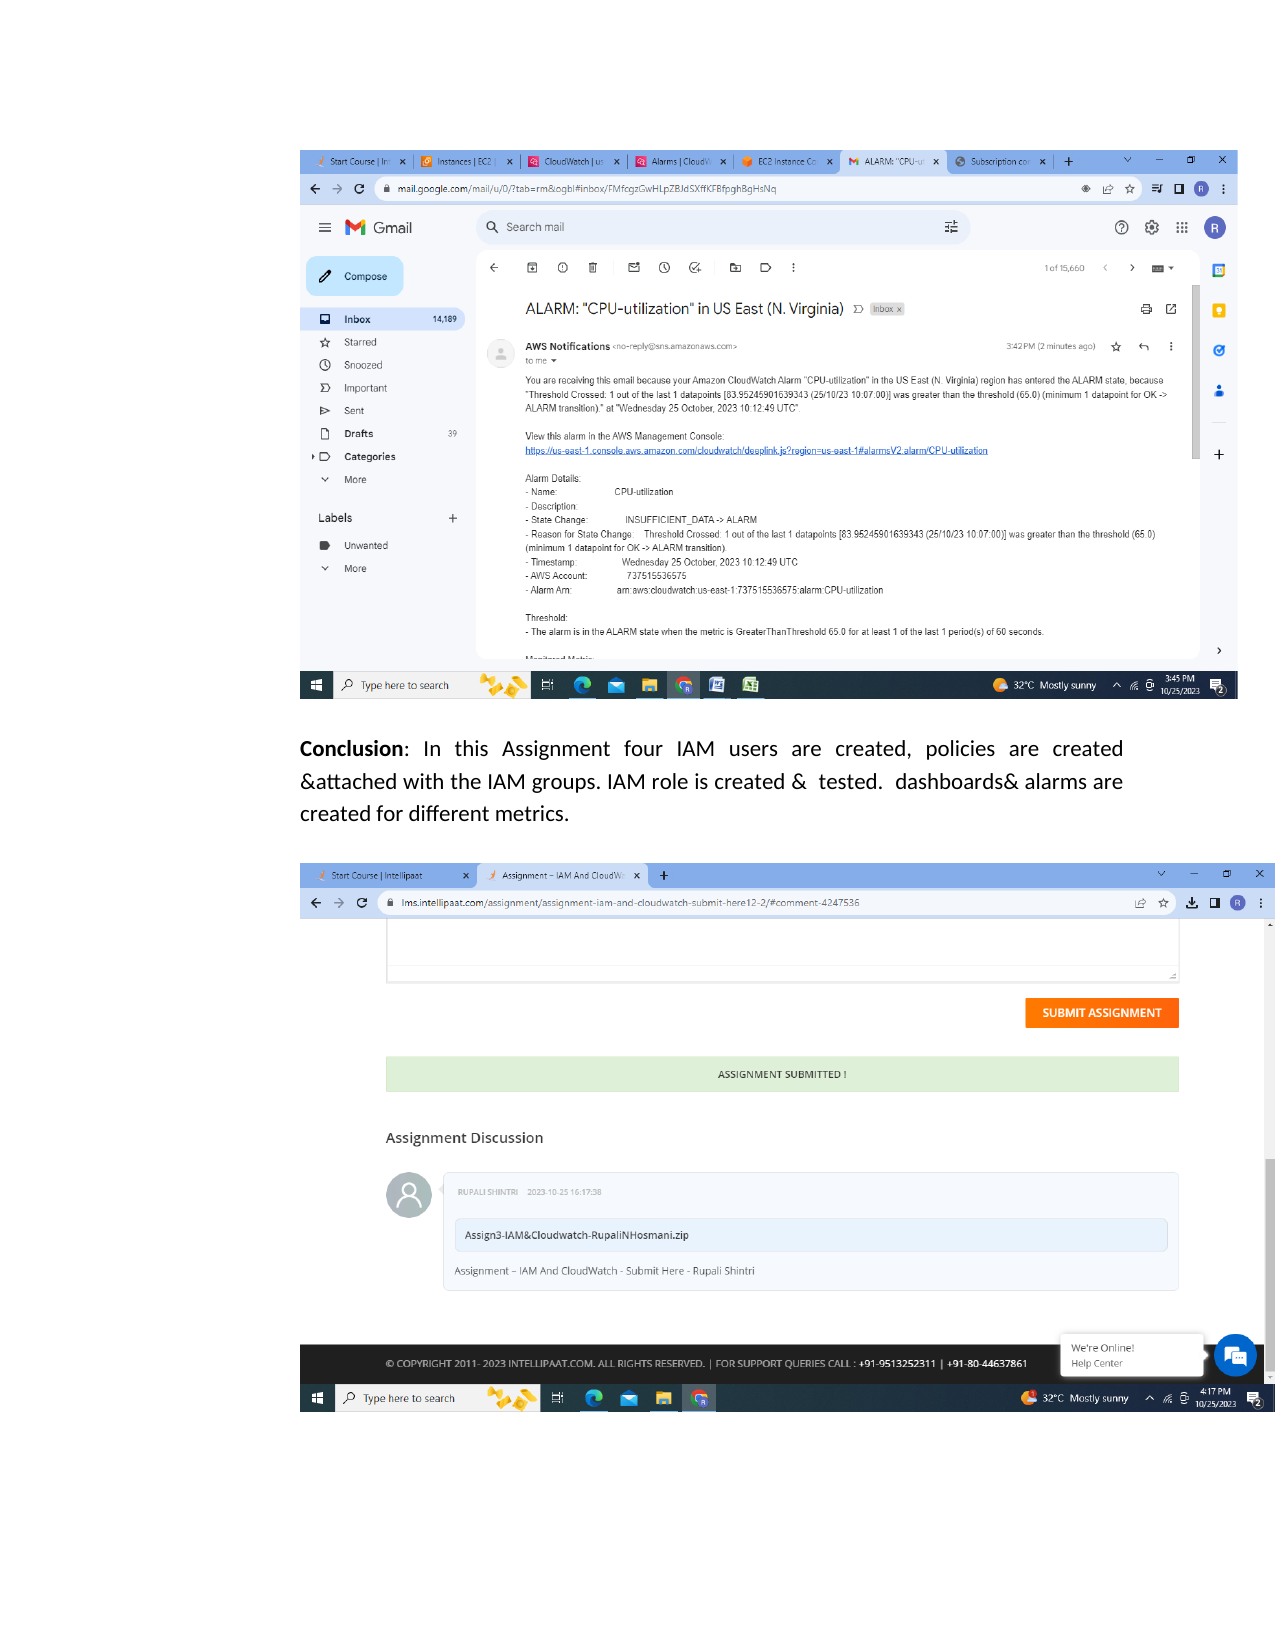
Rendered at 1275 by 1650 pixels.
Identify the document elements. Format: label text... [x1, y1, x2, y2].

list Conclusion: In this Assignment four IAM users are created, policies are created &attached with the IAM groups. IAM role is created & tested. dashboards& alarms are created for different metrics. [300, 734, 1125, 827]
picture [300, 150, 1238, 699]
picture [300, 863, 1275, 1412]
